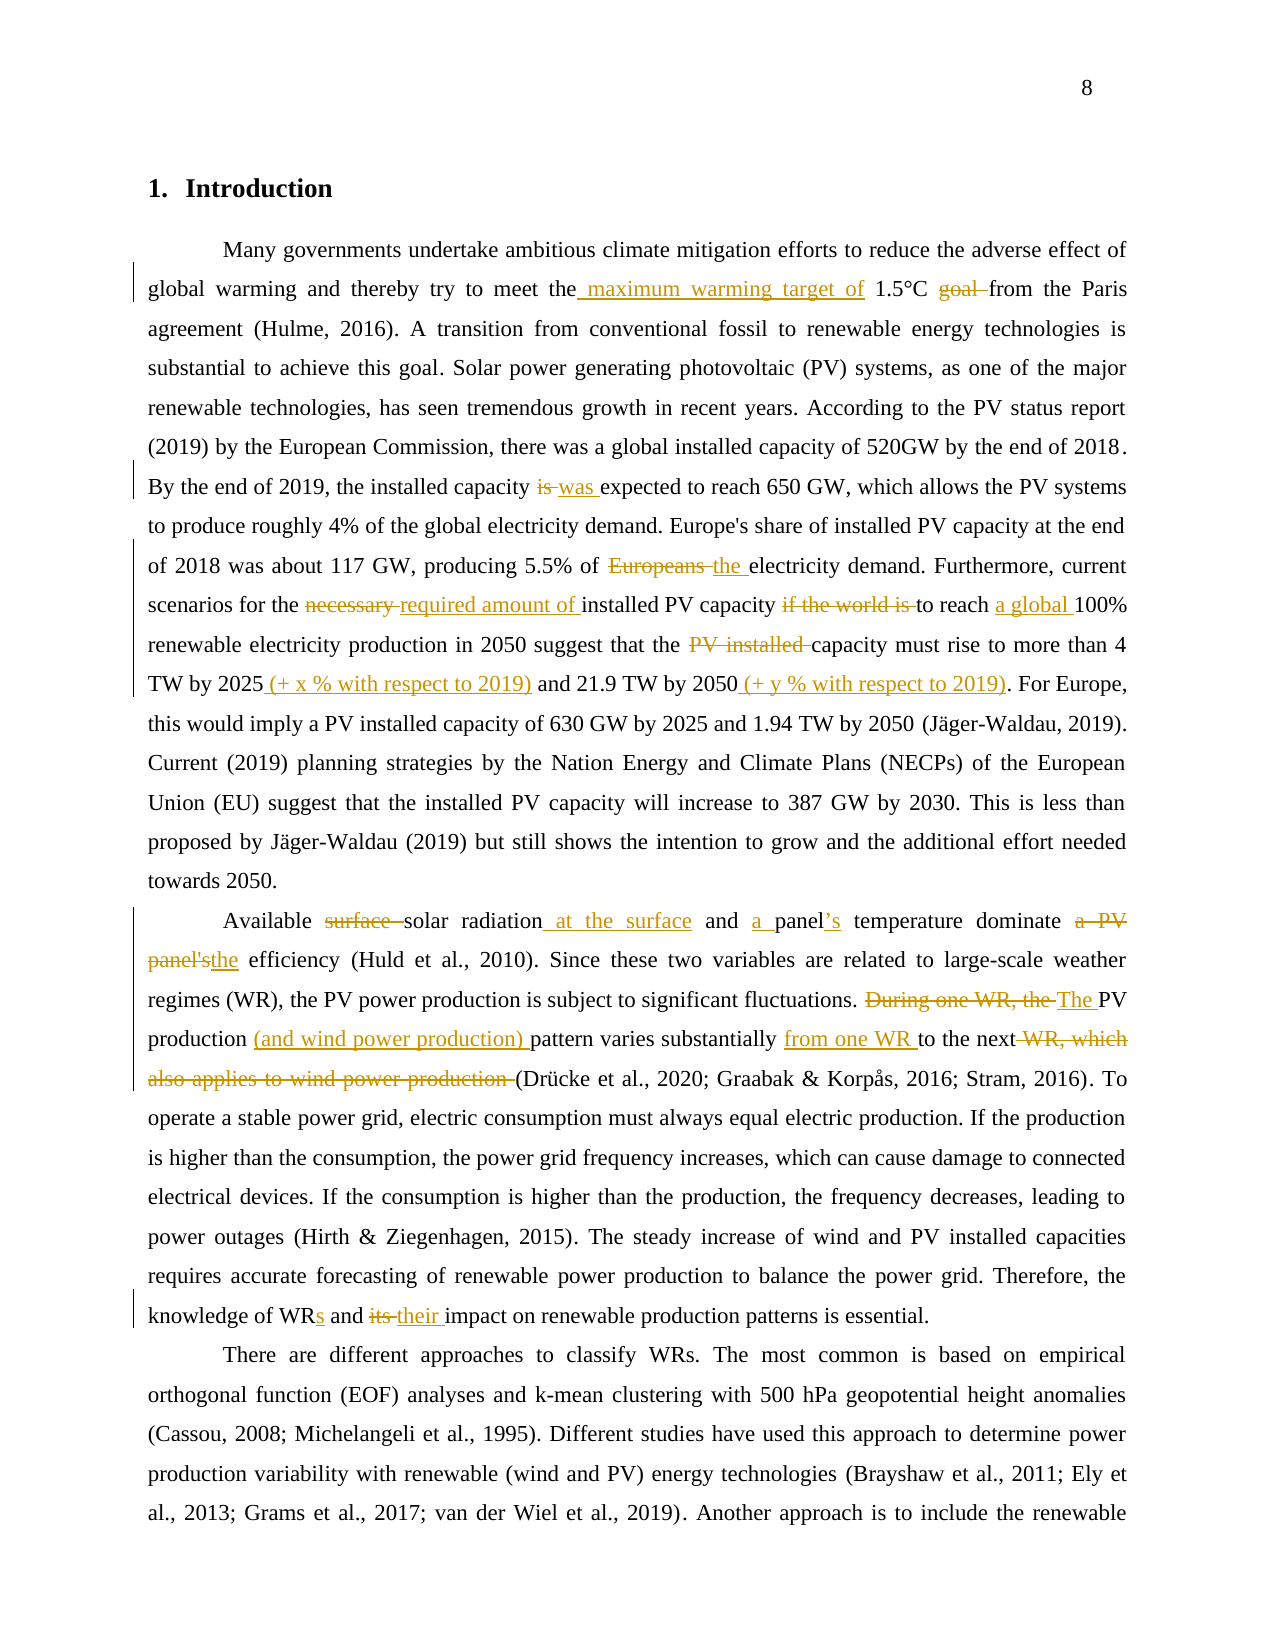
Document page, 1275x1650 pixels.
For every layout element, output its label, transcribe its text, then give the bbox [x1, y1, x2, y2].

text Many governments undertake ambitious climate mitigation efforts to reduce the adverse effect of global warming and thereby try to meet the 1.5°C from the Paris agreement (Hulme, 2016). A transition from conventional fossil to renewable energy technologies is substantial to achieve this goal. Solar power generating photovoltaic (PV) systems, as one of the major renewable technologies, has seen tremendous growth in recent years. According to the PV status report (2019) by the European Commission, there was a global installed capacity of 520GW by the end of 2018. By the end of 2019, the installed capacity expected to reach 650 GW, which allows the PV systems to produce roughly 4% of the global electricity demand. Europe's share of installed PV capacity at the end of 2018 was about 117 GW, producing 5.5% of electricity demand. Furthermore, current scenarios for the installed PV capacity to reach 100% renewable electricity production in 2050 suggest that the capacity must rise to more than 4 TW by 2025 and 21.9 TW by 2050. For Europe, this would imply a PV installed capacity of 630 GW by 2025 and 1.94 TW by 2050 (Jäger-Waldau, 2019). Current (2019) planning strategies by the Nation Energy and Climate Plans (NECPs) of the European Union (EU) suggest that the installed PV capacity will increase to 387 GW by 2030. This is less than proposed by Jäger-Waldau (2019) but still shows the intention to grow and the additional effort needed towards 2050. [148, 236, 1127, 894]
text Available solar radiation and panel temperature dominate efficiency (Huld et al., 2010). Since these two variables are related to large-scale weather regimes (WR), the PV power production is subject to significant fluctuations. PV production pattern varies substantially to the next(Drücke et al., 2020; Graabak & Korpås, 2016; Stram, 2016). To operate a stable power grid, electric consumption must always equal electric production. If the production is higher than the consumption, the power grid frequency increases, which can cause damage to connected electrical devices. If the consumption is higher than the production, the frequency decreases, leading to power outages (Hirth & Ziegenhagen, 2015). The steady increase of wind and PV installed capacities requires accurate forecasting of renewable power production to balance the power grid. Therefore, the knowledge of WR and impact on renewable production patterns is essential. [148, 907, 1127, 1328]
subtitle Introduction [148, 173, 1127, 204]
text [148, 1341, 1127, 1526]
